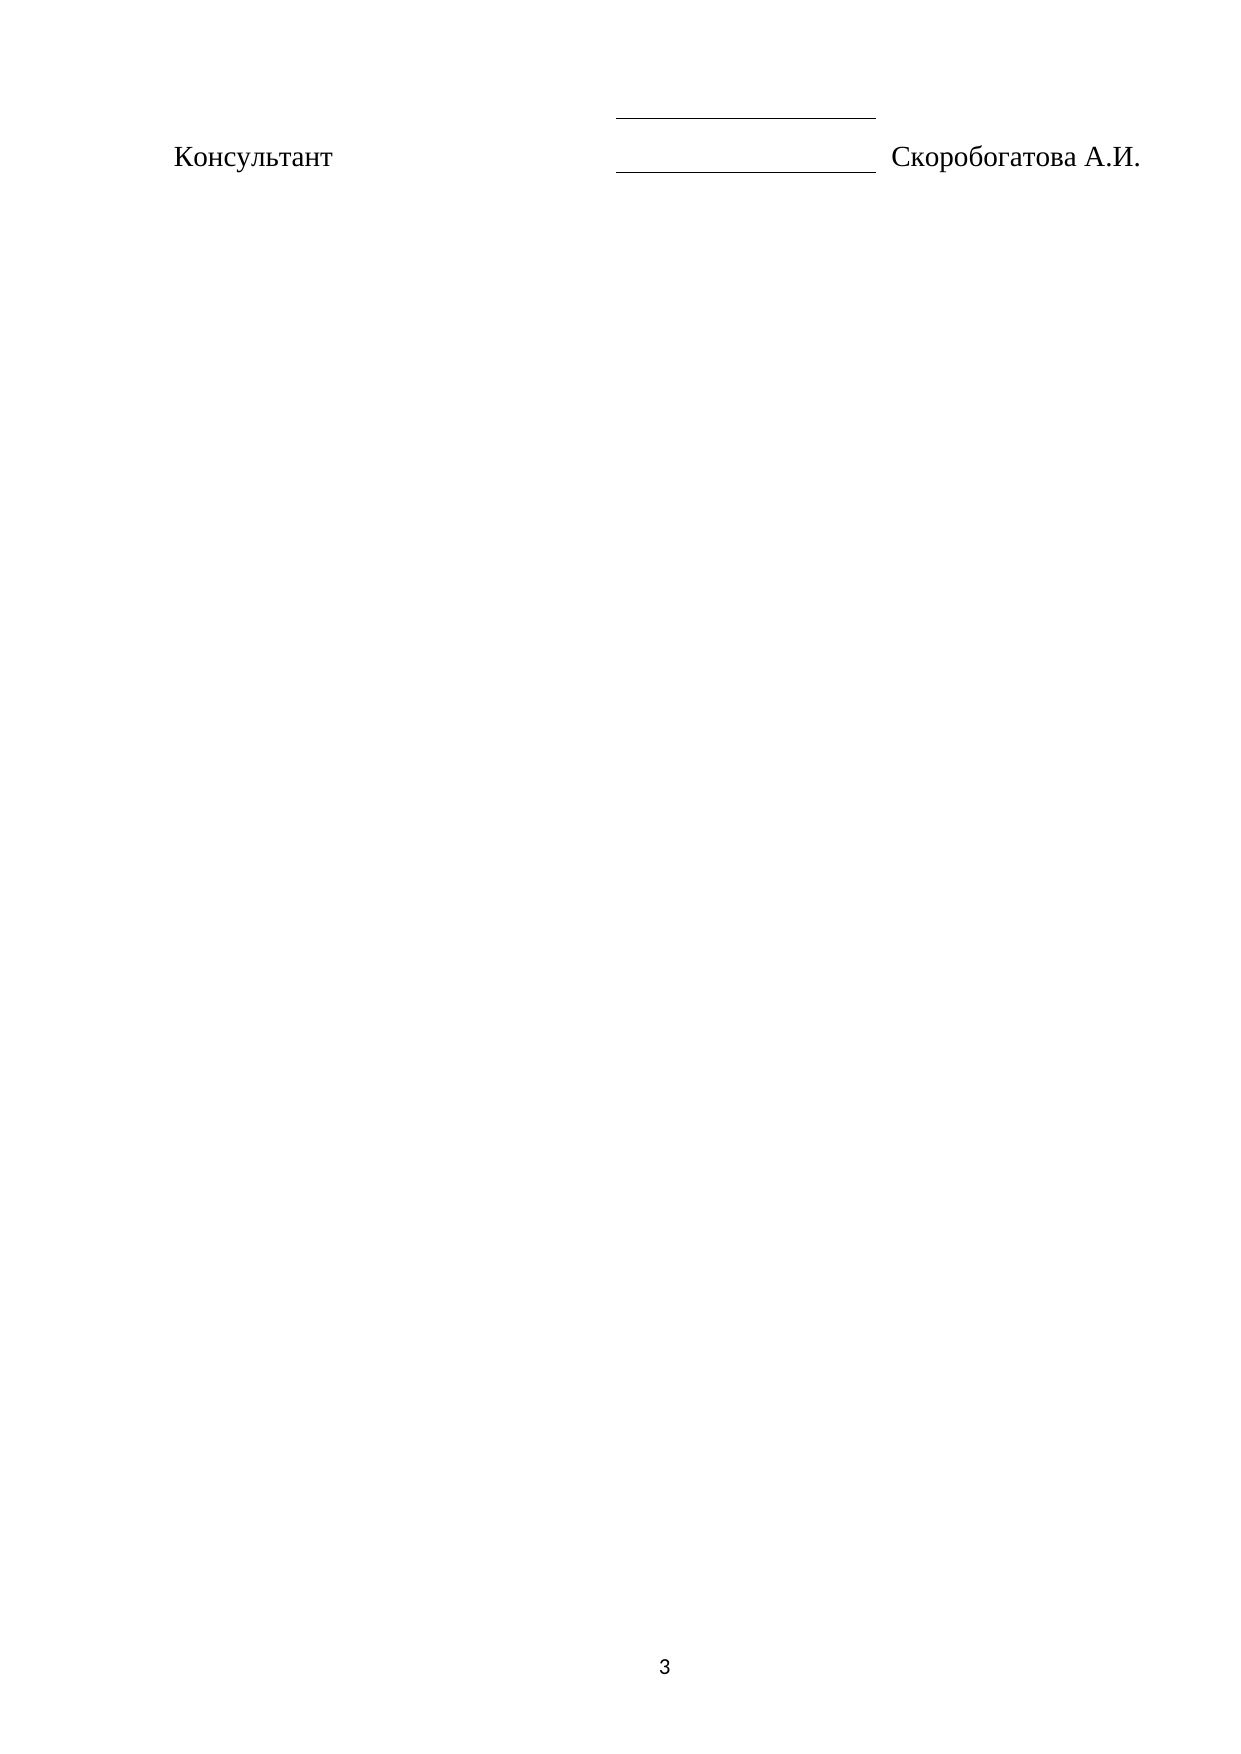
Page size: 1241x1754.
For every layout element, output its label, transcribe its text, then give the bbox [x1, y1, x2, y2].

table_cell [616, 119, 876, 172]
table_cell Скоробогатова А.И. [876, 118, 1155, 172]
table_cell Консультант [163, 118, 616, 172]
